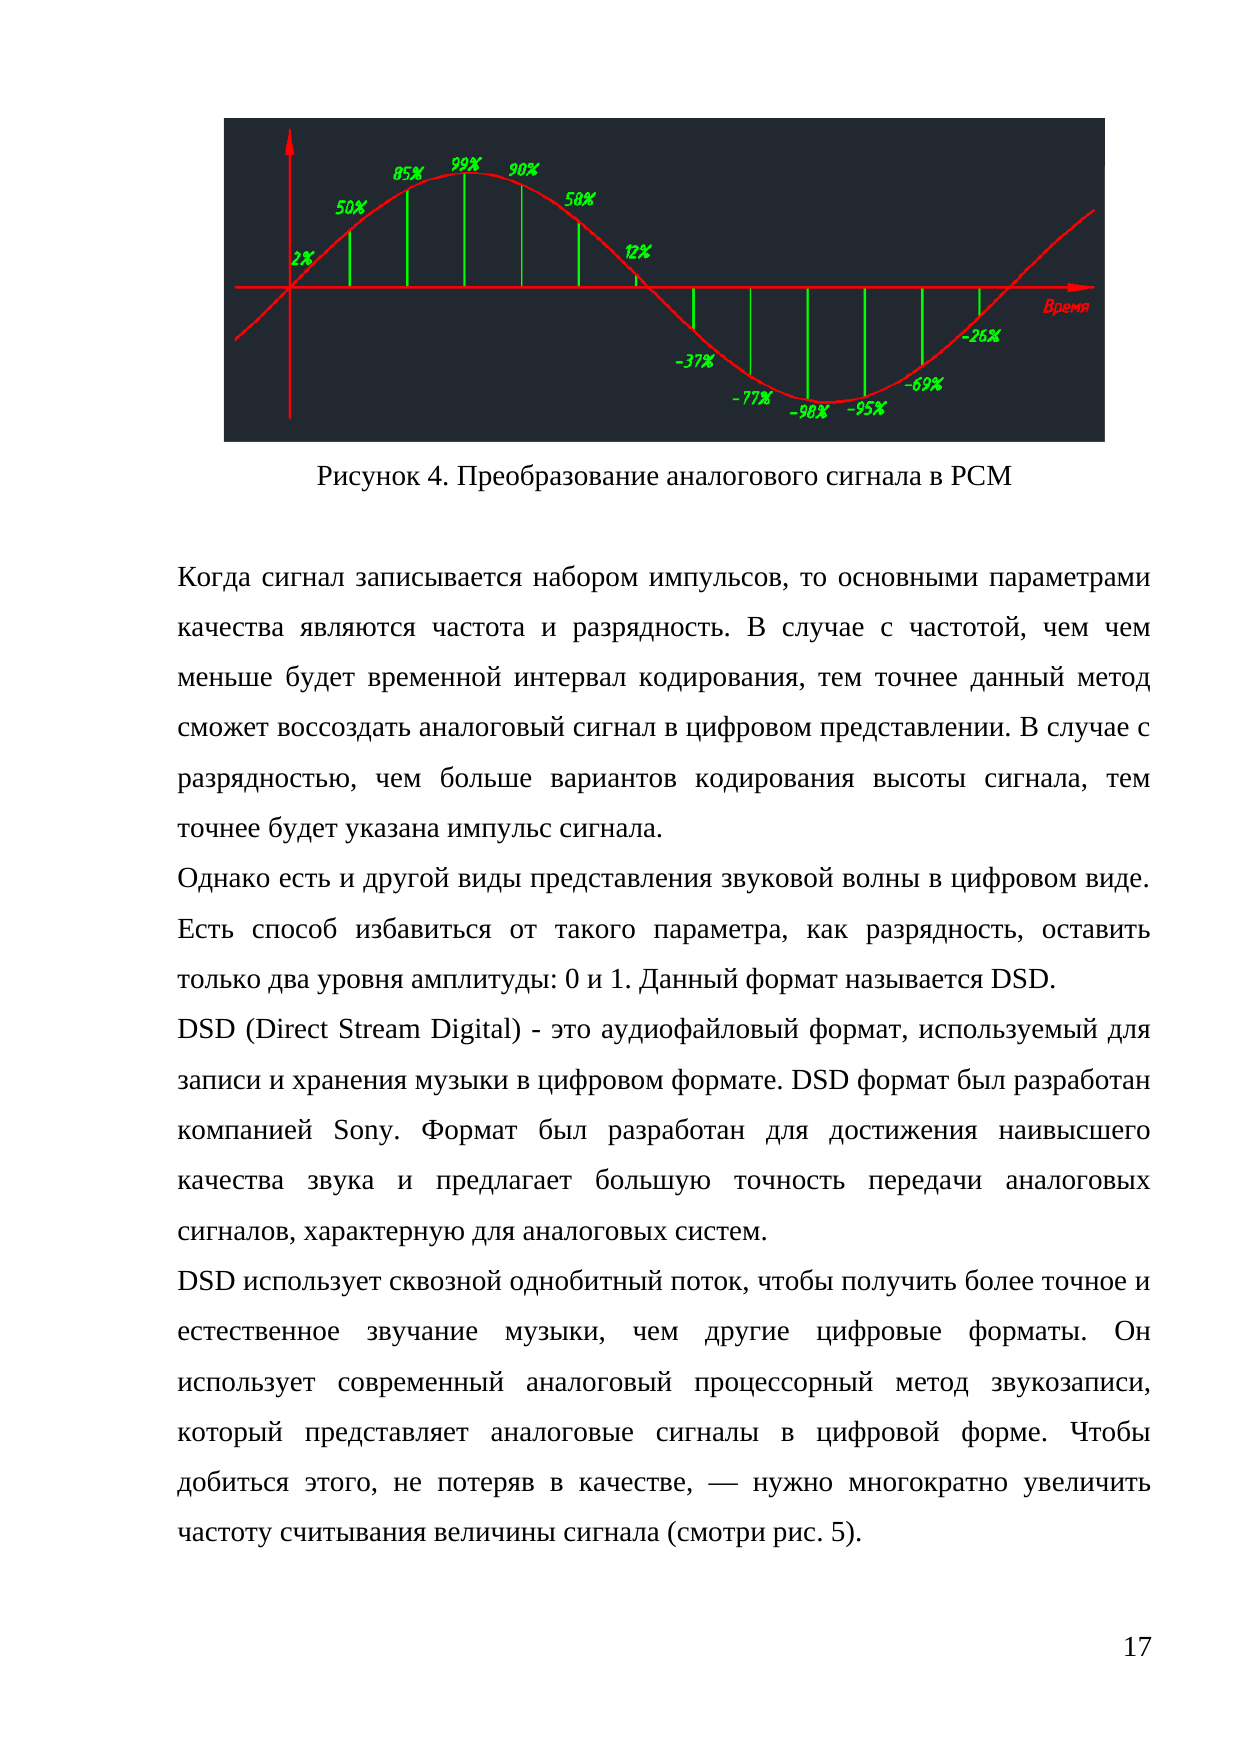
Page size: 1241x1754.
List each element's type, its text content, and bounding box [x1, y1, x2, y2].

text DSD использует сквозной однобитный поток, чтобы получить более точное и естественное звучание музыки, чем другие цифровые форматы. Он использует современный аналоговый процессорный метод звукозаписи, который представляет аналоговые сигналы в цифровой форме. Чтобы добиться этого, не потеряв в качестве, — нужно многократно увеличить частоту считывания величины сигнала (смотри рис. 5). [177, 1263, 1152, 1548]
text Рисунок 4. Преобразование аналогового сигнала в PCM [177, 458, 1152, 492]
text Когда сигнал записывается набором импульсов, то основными параметрами качества являются частота и разрядность. В случае с частотой, чем чем меньше будет временной интервал кодирования, тем точнее данный метод сможет воссоздать аналоговый сигнал в цифровом представлении. В случае с разрядностью, чем больше вариантов кодирования высоты сигнала, тем точнее будет указана импульс сигнала. [177, 559, 1152, 844]
picture [223, 118, 1105, 442]
text DSD (Direct Stream Digital) - это аудиофайловый формат, используемый для записи и хранения музыки в цифровом формате. DSD формат был разработан компанией Sony. Формат был разработан для достижения наивысшего качества звука и предлагает большую точность передачи аналоговых сигналов, характерную для аналоговых систем. [177, 1011, 1152, 1246]
text Однако есть и другой виды представления звуковой волны в цифровом виде. Есть способ избавиться от такого параметра, как разрядность, оставить только два уровня амплитуды: 0 и 1. Данный формат называется DSD. [177, 861, 1152, 995]
